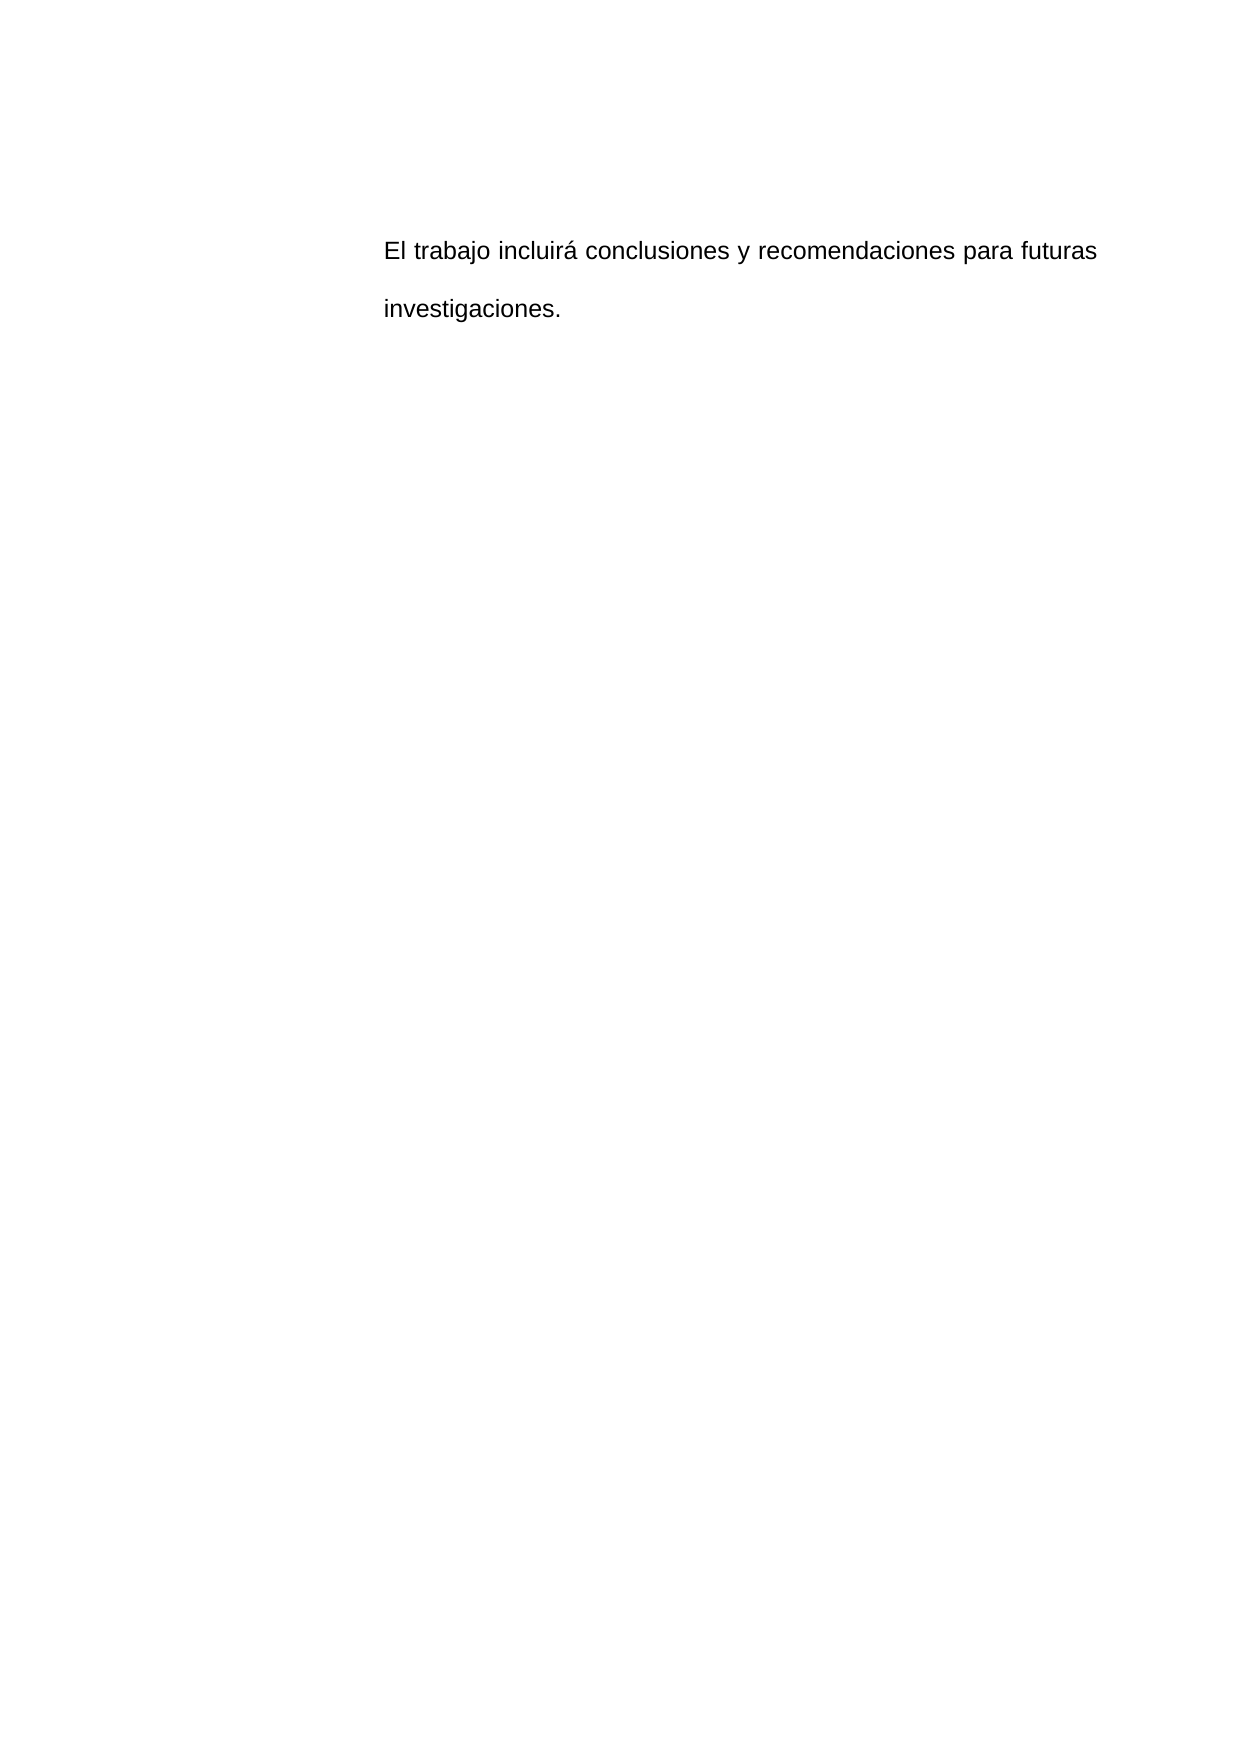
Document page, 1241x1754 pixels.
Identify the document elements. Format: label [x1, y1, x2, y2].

list [384, 236, 1098, 322]
